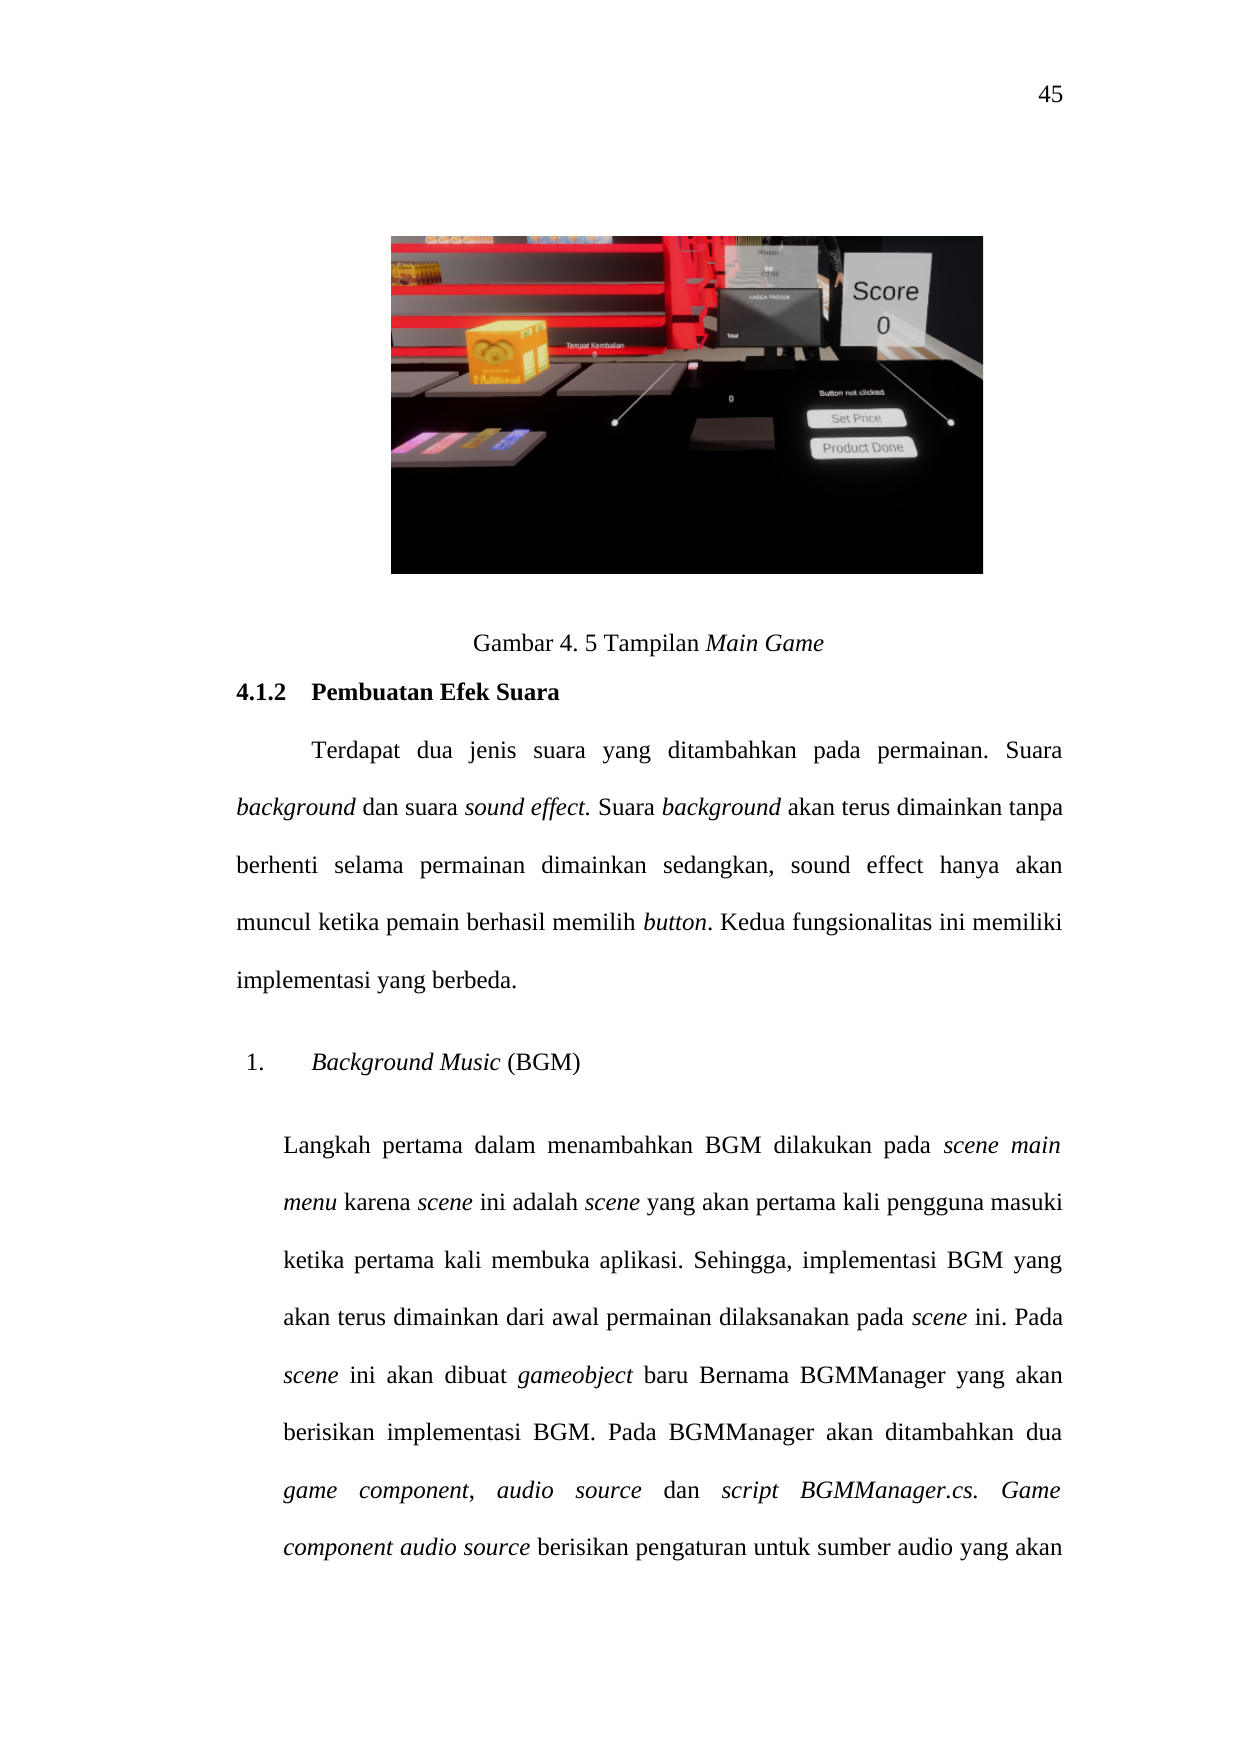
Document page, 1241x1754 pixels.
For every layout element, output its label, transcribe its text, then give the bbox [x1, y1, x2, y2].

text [283, 1130, 1063, 1561]
picture [391, 236, 984, 574]
text Terdapat dua jenis suara yang ditambahkan pada permainan. Suara background dan suara sound effect. Suara background akan terus dimainkan tanpa berhenti selama permainan dimainkan sedangkan, sound effect hanya akan muncul ketika pemain berhasil memilih button. Kedua fungsionalitas ini memiliki implementasi yang berbeda. [236, 735, 1063, 993]
text Pembuatan Efek Suara [236, 677, 1063, 706]
list Background Music (BGM) [246, 1047, 1063, 1076]
